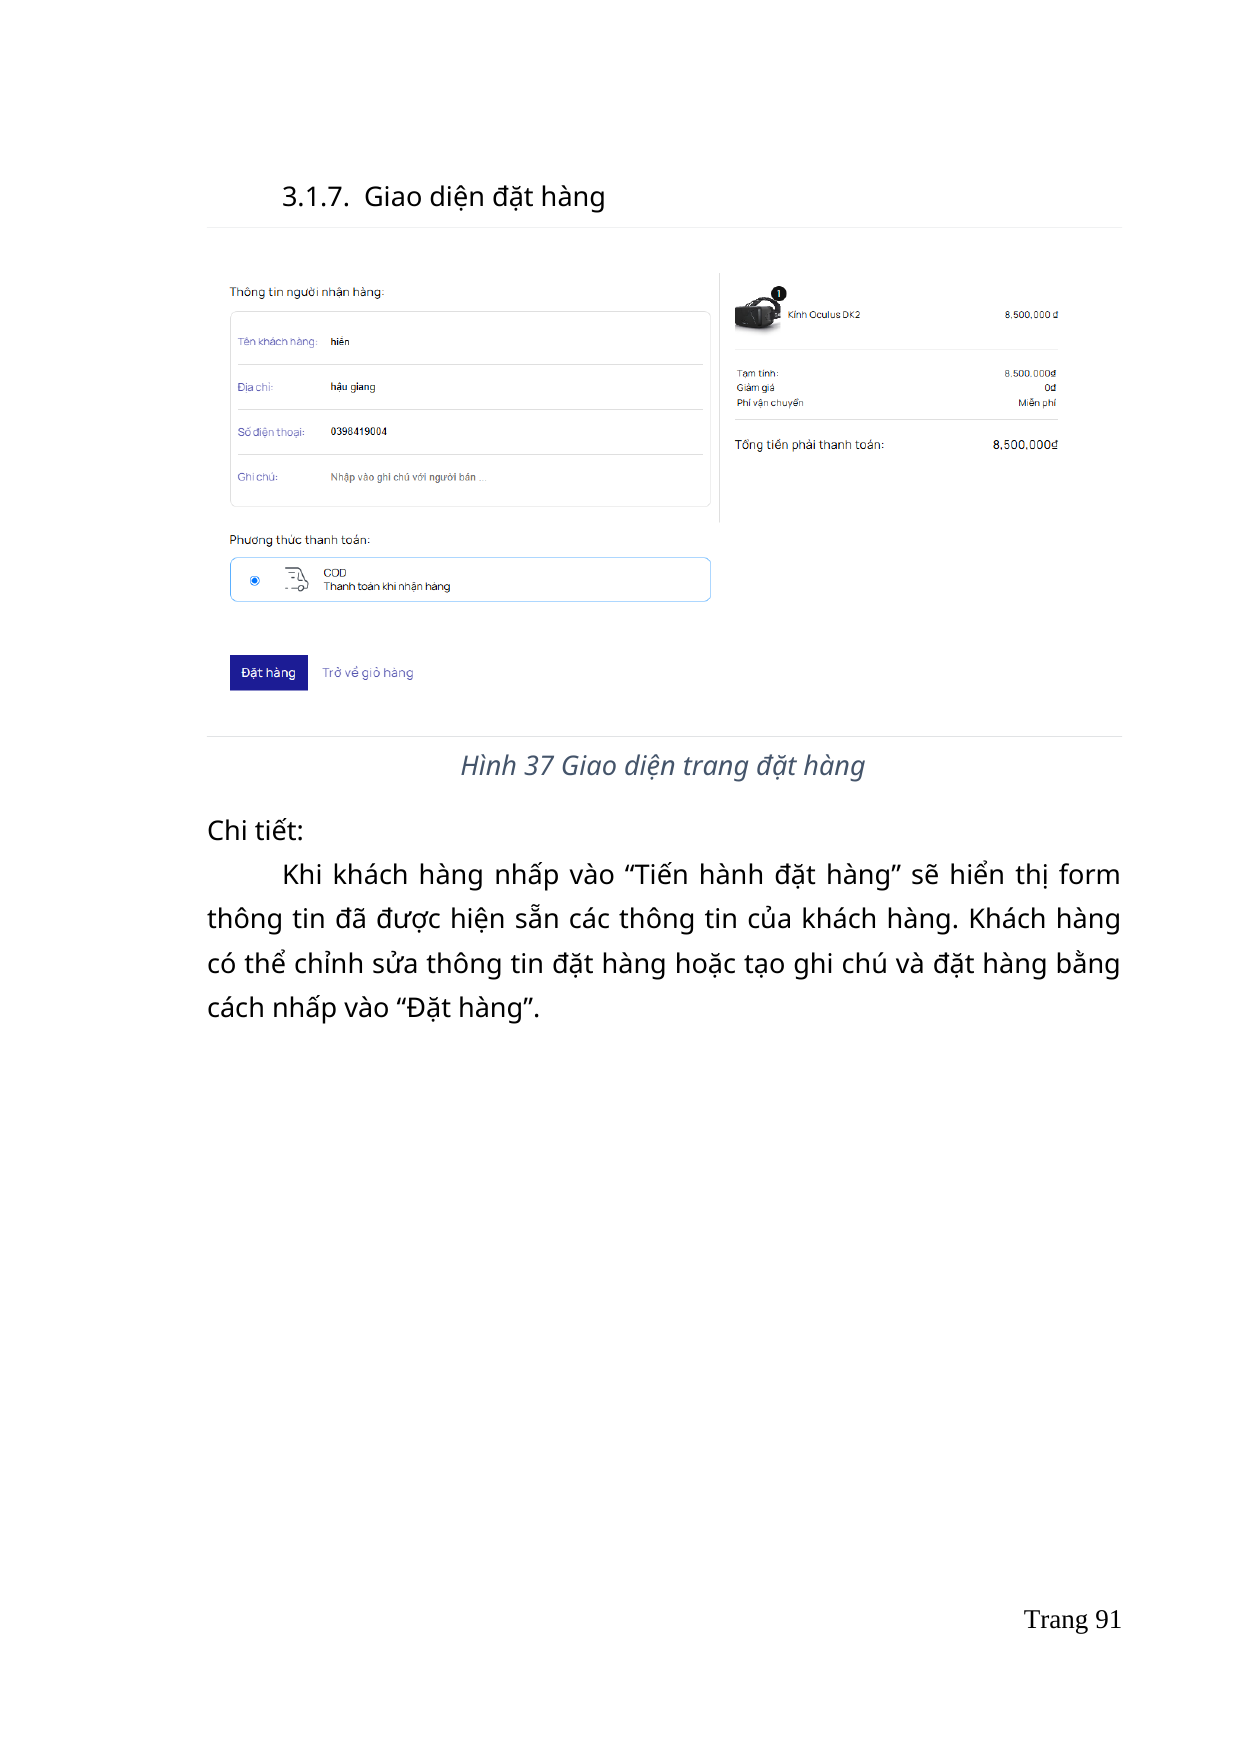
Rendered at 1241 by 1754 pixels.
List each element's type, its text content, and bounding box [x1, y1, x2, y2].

text Khi khách hàng nhấp vào “Tiến hành đặt hàng” sẽ hiển thị form thông tin đã được hiện sẵn các thông tin của khách hàng. Khách hàng có thể chỉnh sửa thông tin đặt hàng hoặc tạo ghi chú và đặt hàng bằng cách nhấp vào “Đặt hàng”. [207, 856, 1122, 1025]
text Hình 37 Giao diện trang đặt hàng [207, 747, 1122, 783]
text Chi tiết: [207, 812, 1122, 848]
picture [206, 221, 1123, 741]
subtitle Giao diện đặt hàng [282, 177, 1122, 214]
